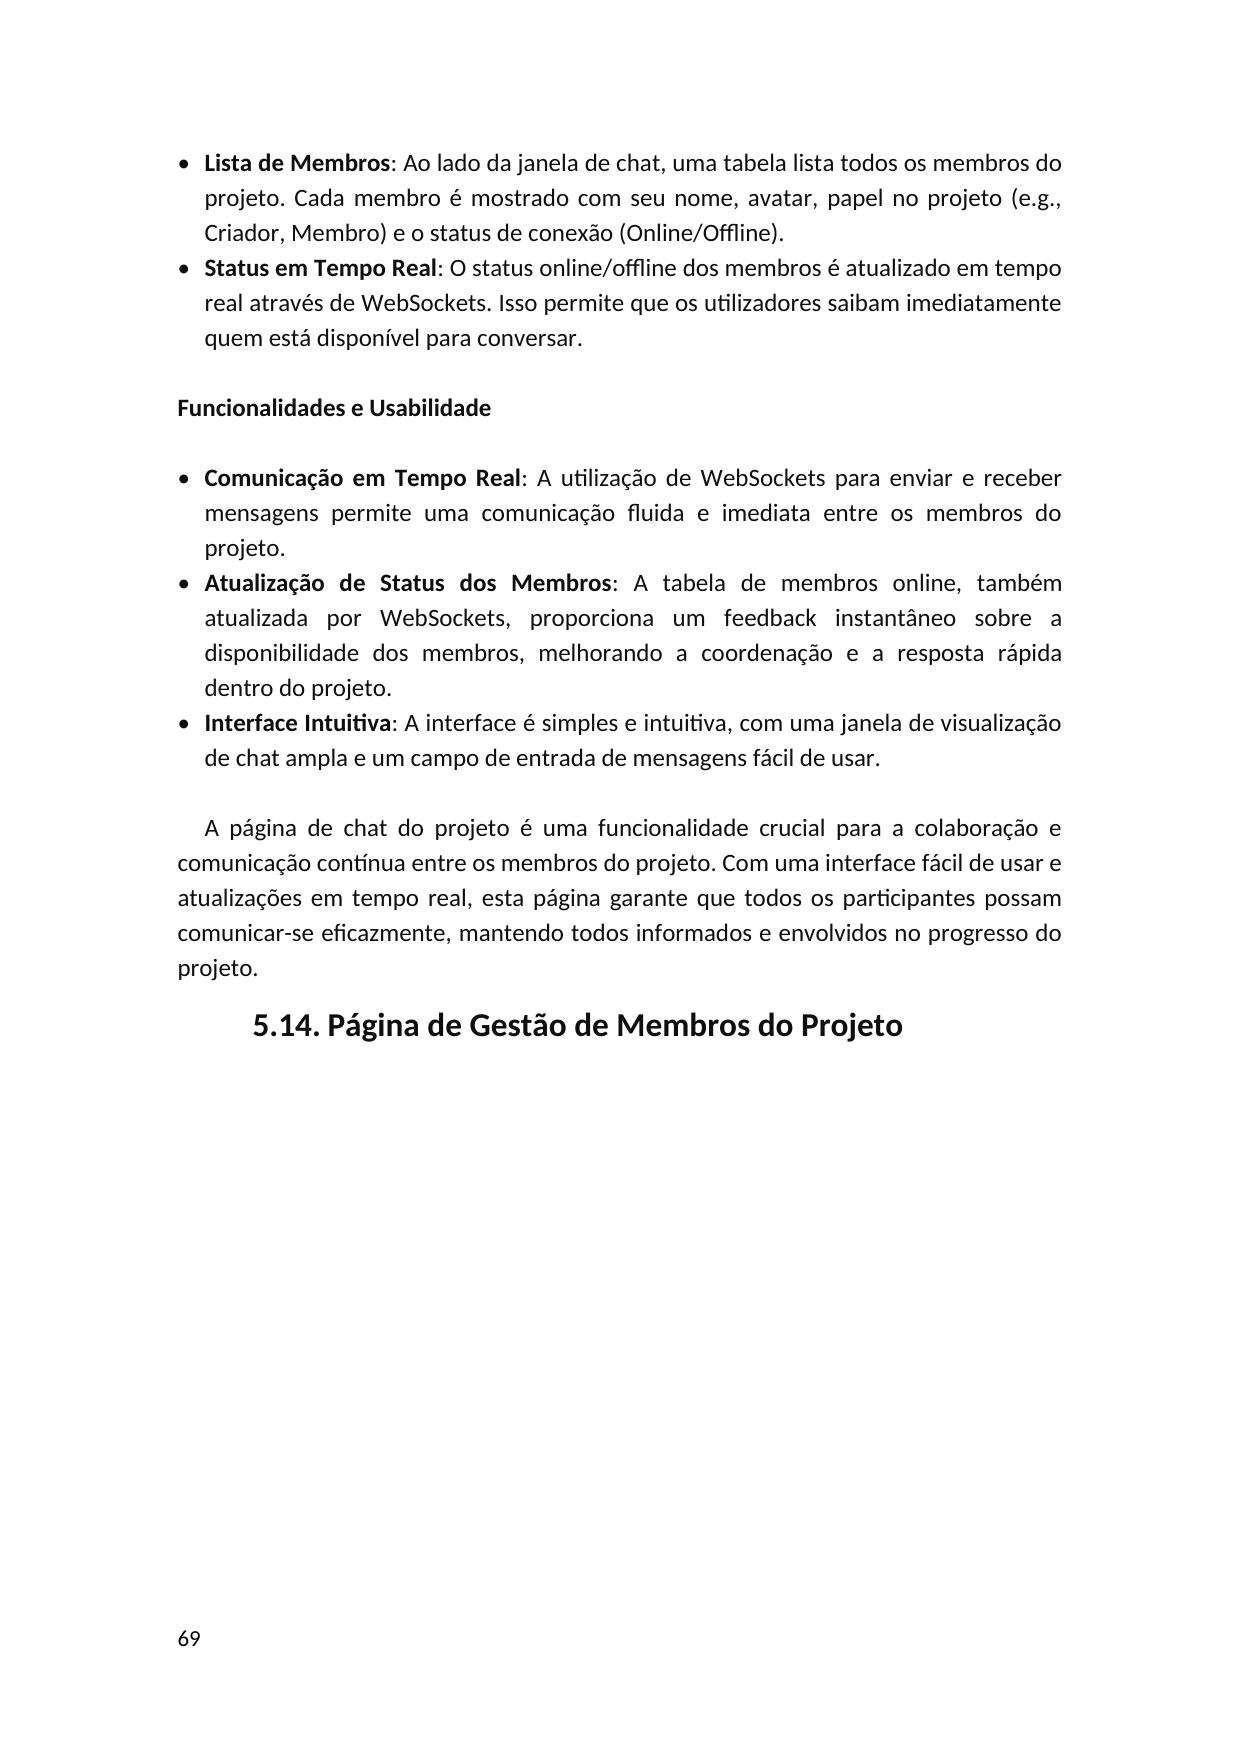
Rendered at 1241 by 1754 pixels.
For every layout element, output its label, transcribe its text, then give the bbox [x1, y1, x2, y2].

text Funcionalidades e Usabilidade [177, 393, 1063, 423]
text • Atualização de Status dos Membros: A tabela de membros online, também atualizada por WebSockets, proporciona um feedback instantâneo sobre a disponibilidade dos membros, melhorando a coordenação e a resposta rápida dentro do projeto. [177, 568, 1063, 703]
text • Interface Intuitiva: A interface é simples e intuitiva, com uma janela de visualização de chat ampla e um campo de entrada de mensagens fácil de usar. [177, 708, 1063, 773]
text • Comunicação em Tempo Real: A utilização de WebSockets para enviar e receber mensagens permite uma comunicação fluida e imediata entre os membros do projeto. [177, 463, 1063, 563]
text • Lista de Membros: Ao lado da janela de chat, uma tabela lista todos os membros do projeto. Cada membro é mostrado com seu nome, avatar, papel no projeto (e.g., Criador, Membro) e o status de conexão (Online/Offline). [177, 148, 1063, 248]
text A página de chat do projeto é uma funcionalidade crucial para a colaboração e comunicação contínua entre os membros do projeto. Com uma interface fácil de usar e atualizações em tempo real, esta página garante que todos os participantes possam comunicar-se eficazmente, mantendo todos informados e envolvidos no progresso do projeto. [177, 813, 1063, 983]
text • Status em Tempo Real: O status online/offline dos membros é atualizado em tempo real através de WebSockets. Isso permite que os utilizadores saibam imediatamente quem está disponível para conversar. [177, 253, 1063, 353]
list Página de Gestão de Membros do Projeto [252, 1004, 1063, 1045]
